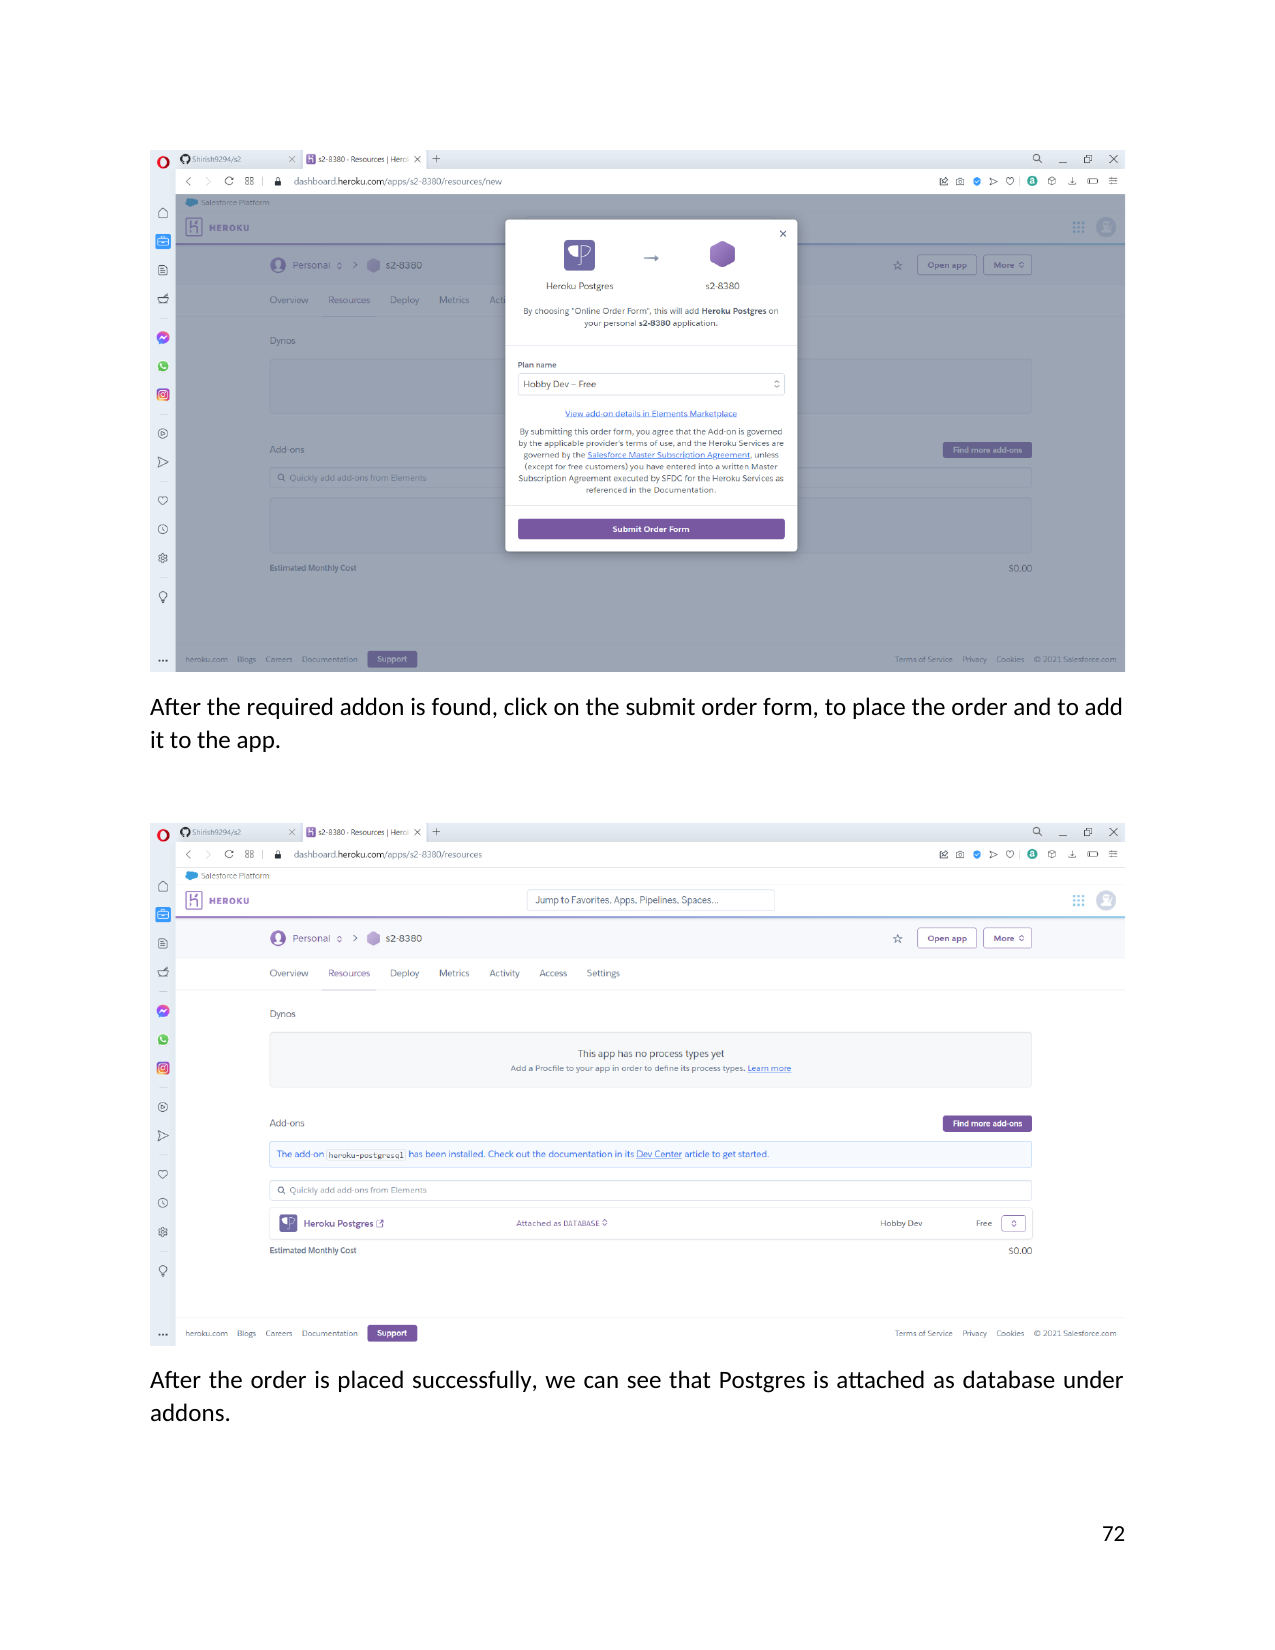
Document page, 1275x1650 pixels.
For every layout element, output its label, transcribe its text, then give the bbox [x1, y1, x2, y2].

picture [150, 823, 1125, 1346]
text After the order is placed successfully, we can see that Postgres is attached as database under addons. [150, 1364, 1125, 1427]
text After the required addon is found, click on the submit order form, to place the order and to add it to the app. [150, 691, 1125, 754]
picture [150, 150, 1125, 672]
